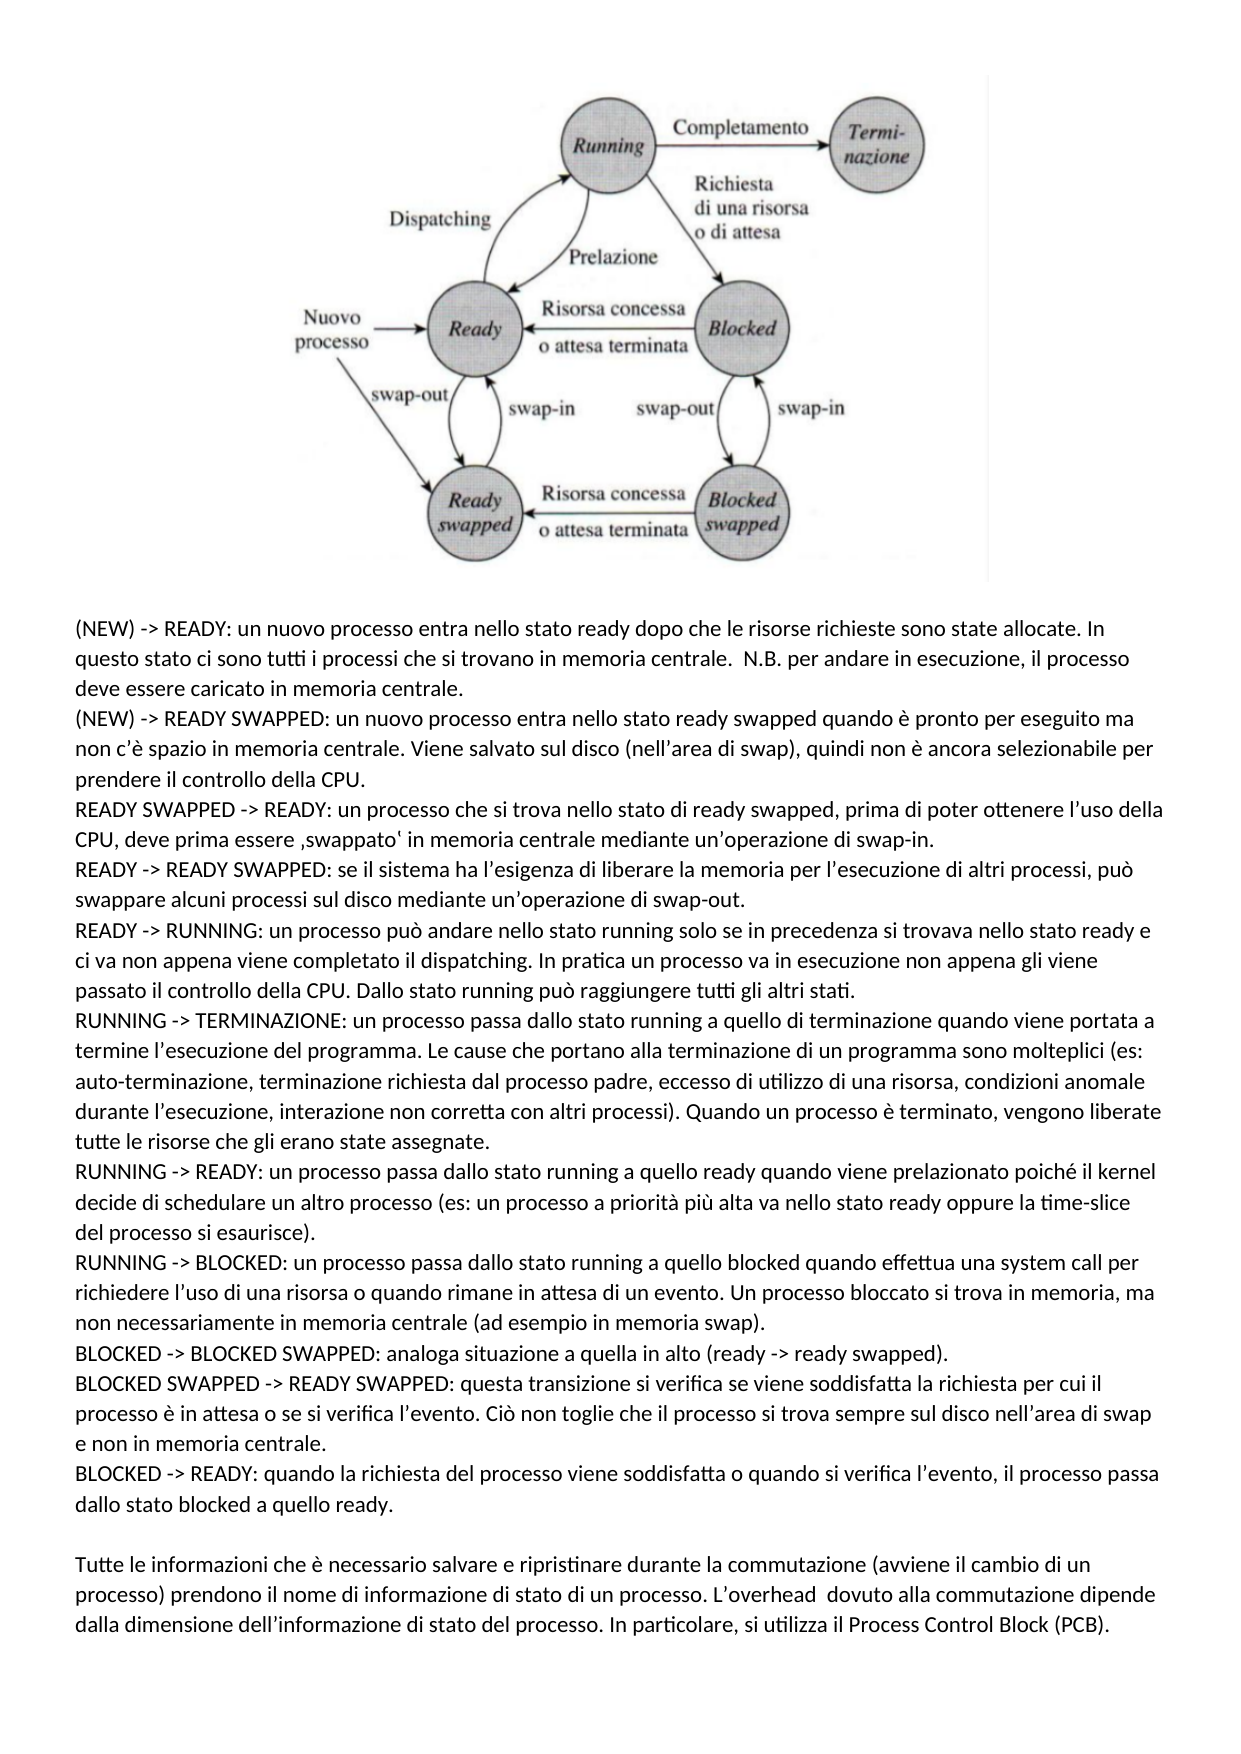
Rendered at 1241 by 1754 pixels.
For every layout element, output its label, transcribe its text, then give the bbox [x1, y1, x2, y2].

text BLOCKED -> BLOCKED SWAPPED: analoga situazione a quella in alto (ready -> ready swapped). [75, 1339, 1165, 1367]
text Tutte le informazioni che è necessario salvare e ripristinare durante la commutazione (avviene il cambio di un processo) prendono il nome di informazione di stato di un processo. L’overhead dovuto alla commutazione dipende dalla dimensione dell’informazione di stato del processo. In particolare, si utilizza il Process Control Block (PCB). [75, 1550, 1165, 1639]
text READY SWAPPED -> READY: un processo che si trova nello stato di ready swapped, prima di poter ottenere l’uso della CPU, deve prima essere ‚swappato‛ in memoria centrale mediante un’operazione di swap-in. [75, 795, 1165, 853]
text READY -> READY SWAPPED: se il sistema ha l’esigenza di liberare la memoria per l’esecuzione di altri processi, può swappare alcuni processi sul disco mediante un’operazione di swap-out. [75, 855, 1165, 914]
text RUNNING -> TERMINAZIONE: un processo passa dallo stato running a quello di terminazione quando viene portata a termine l’esecuzione del programma. Le cause che portano alla terminazione di un programma sono molteplici (es: auto-terminazione, terminazione richiesta dal processo padre, eccesso di utilizzo di una risorsa, condizioni anomale durante l’esecuzione, interazione non corretta con altri processi). Quando un processo è terminato, vengono liberate tutte le risorse che gli erano state assegnate. [75, 1006, 1165, 1155]
text BLOCKED SWAPPED -> READY SWAPPED: questa transizione si verifica se viene soddisfatta la richiesta per cui il processo è in attesa o se si verifica l’evento. Ciò non toglie che il processo si trova sempre sul disco nell’area di swap e non in memoria centrale. [75, 1369, 1165, 1457]
picture [251, 75, 989, 582]
text BLOCKED -> READY: quando la richiesta del processo viene soddisfatta o quando si verifica l’evento, il processo passa dallo stato blocked a quello ready. [75, 1459, 1165, 1518]
text RUNNING -> BLOCKED: un processo passa dallo stato running a quello blocked quando effettua una system call per richiedere l’uso di una risorsa o quando rimane in attesa di un evento. Un processo bloccato si trova in memoria, ma non necessariamente in memoria centrale (ad esempio in memoria swap). [75, 1248, 1165, 1337]
text RUNNING -> READY: un processo passa dallo stato running a quello ready quando viene prelazionato poiché il kernel decide di schedulare un altro processo (es: un processo a priorità più alta va nello stato ready oppure la time-slice del processo si esaurisce). [75, 1157, 1165, 1246]
text (NEW) -> READY: un nuovo processo entra nello stato ready dopo che le risorse richieste sono state allocate. In questo stato ci sono tutti i processi che si trovano in memoria centrale. N.B. per andare in esecuzione, il processo deve essere caricato in memoria centrale. [75, 614, 1165, 702]
text (NEW) -> READY SWAPPED: un nuovo processo entra nello stato ready swapped quando è pronto per eseguito ma non c’è spazio in memoria centrale. Viene salvato sul disco (nell’area di swap), quindi non è ancora selezionabile per prendere il controllo della CPU. [75, 704, 1165, 793]
text READY -> RUNNING: un processo può andare nello stato running solo se in precedenza si trovava nello stato ready e ci va non appena viene completato il dispatching. In pratica un processo va in esecuzione non appena gli viene passato il controllo della CPU. Dallo stato running può raggiungere tutti gli altri stati. [75, 916, 1165, 1004]
